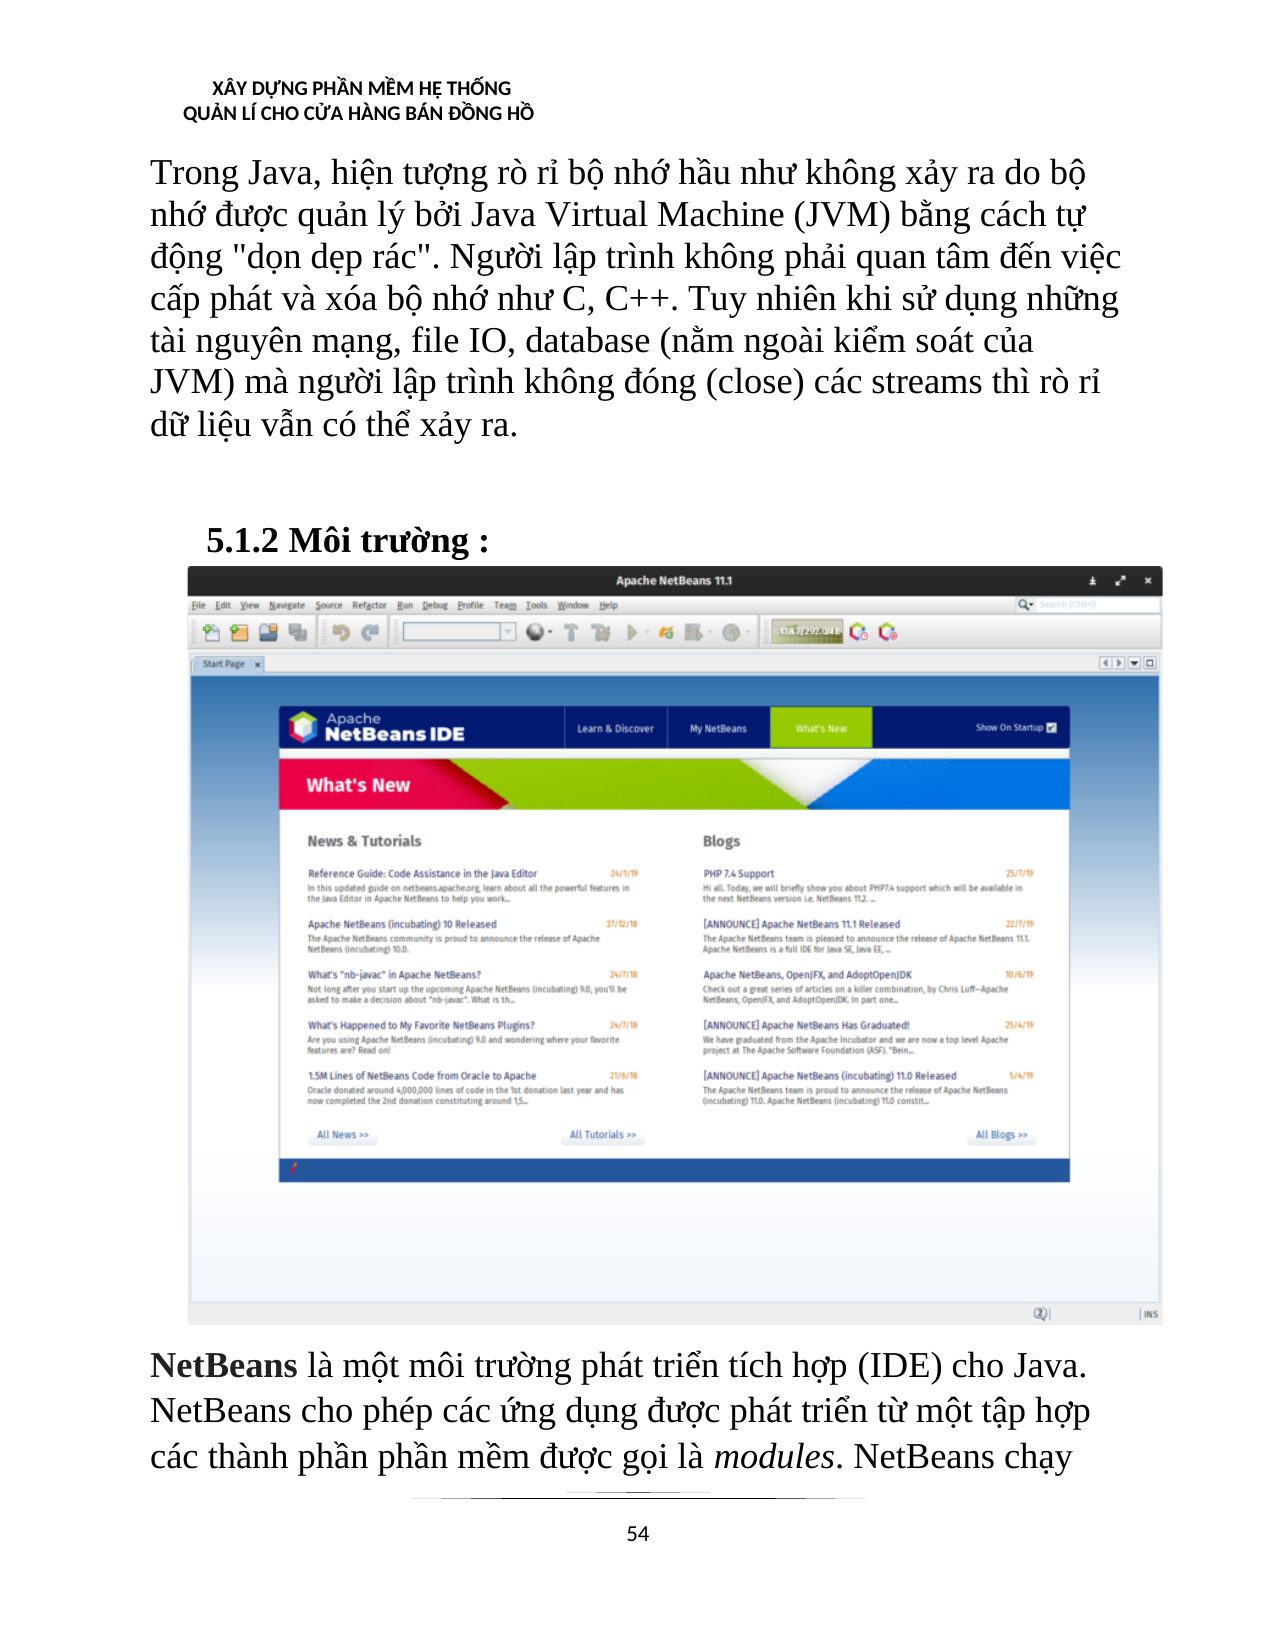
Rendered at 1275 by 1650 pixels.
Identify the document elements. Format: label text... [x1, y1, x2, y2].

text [150, 1343, 1125, 1476]
text Trong Java, hiện tượng rò rỉ bộ nhớ hầu như không xảy ra do bộ nhớ được quản lý bởi Java Virtual Machine (JVM) bằng cách tự động "dọn dẹp rác". Người lập trình không phải quan tâm đến việc cấp phát và xóa bộ nhớ như C, C++. Tuy nhiên khi sử dụng những tài nguyên mạng, file IO, database (nằm ngoài kiểm soát của JVM) mà người lập trình không đóng (close) các streams thì rò rỉ dữ liệu vẫn có thể xảy ra. [150, 150, 1125, 444]
list 5.1.2 Môi trường : [206, 518, 1125, 560]
picture [187, 566, 1163, 1325]
